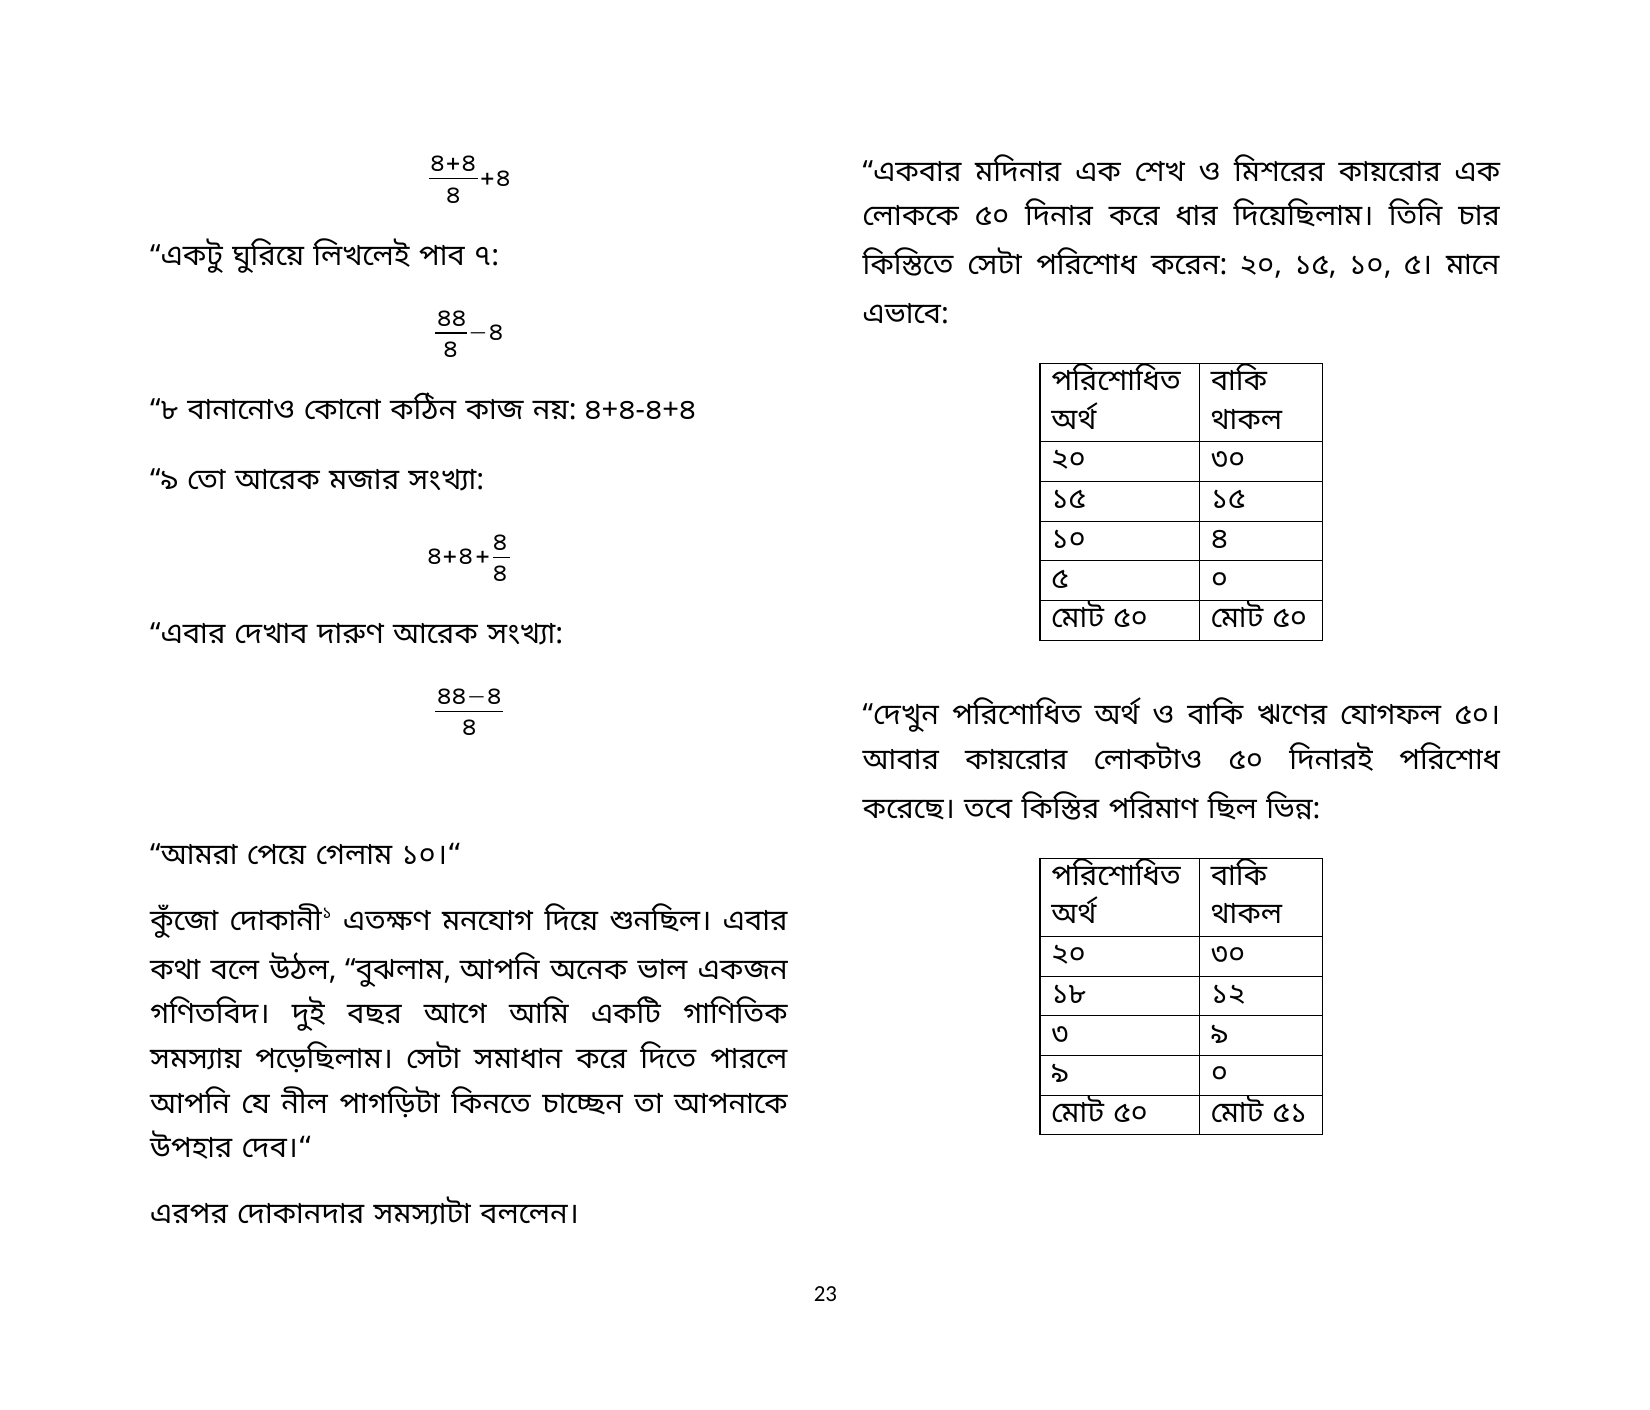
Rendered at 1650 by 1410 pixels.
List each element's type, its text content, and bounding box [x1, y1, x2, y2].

table_cell ২০ [1041, 442, 1199, 481]
table_cell মোট ৫১ [1200, 1096, 1322, 1134]
text “এবার দেখাব দারুণ আরেক সংখ্যা: [150, 612, 787, 656]
table_cell ২০ [1041, 937, 1199, 976]
table_header পরিশোধিত অর্থ [1041, 364, 1199, 441]
table_cell মোট ৫০ [1041, 1096, 1199, 1134]
table_header বাকি থাকল [1200, 364, 1322, 441]
table_cell ৫ [1041, 561, 1199, 600]
table_cell ০ [1200, 561, 1322, 600]
table_cell ৯ [1200, 1016, 1322, 1055]
text এরপর দোকানদার সমস্যাটা বললেন। [150, 1196, 787, 1235]
table_cell ৯ [1041, 1056, 1199, 1094]
text “৯ তো আরেক মজার সংখ্যা: [150, 458, 787, 501]
text “একবার মদিনার এক শেখ ও মিশরের কায়রোর এক লোককে ৫০ দিনার করে ধার দিয়েছিলাম। তিনি চার কিস্তিতে সেটা পরিশোধ করেন: ২০, ১৫, ১০, ৫। মানে এভাবে: [862, 150, 1500, 336]
text “৮ বানানোও কোনো কঠিন কাজ নয়: ৪+৪-৪+৪ [150, 388, 787, 431]
table_header বাকি থাকল [1200, 859, 1322, 936]
table_cell ১৮ [1041, 977, 1199, 1015]
text “দেখুন পরিশোধিত অর্থ ও বাকি ঋণের যোগফল ৫০। আবার কায়রোর লোকটাও ৫০ দিনারই পরিশোধ করেছে। তবে কিস্তির পরিমাণ ছিল ভিন্ন: [862, 694, 1500, 830]
table_cell ১২ [1200, 977, 1322, 1015]
text কুঁজো দোকানী১ এতক্ষণ মনযোগ দিয়ে শুনছিল। এবার কথা বলে উঠল, “বুঝলাম, আপনি অনেক ভাল একজন গণিতবিদ। দুই বছর আগে আমি একটি গাণিতিক সমস্যায় পড়েছিলাম। সেটা সমাধান করে দিতে পারলে আপনি যে নীল পাগড়িটা কিনতে চাচ্ছেন তা আপনাকে উপহার দেব।“ [150, 903, 787, 1170]
table_header পরিশোধিত অর্থ [1041, 859, 1199, 936]
table_cell ৩ [1041, 1016, 1199, 1055]
table_cell মোট ৫০ [1200, 601, 1322, 639]
table_cell ১৫ [1200, 482, 1322, 521]
table_cell মোট ৫০ [1041, 601, 1199, 639]
table_cell ১০ [1041, 522, 1199, 560]
table_cell ৪ [1200, 522, 1322, 560]
table_cell ৩০ [1200, 442, 1322, 481]
table_cell ০ [1200, 1056, 1322, 1094]
table_cell ১৫ [1041, 482, 1199, 521]
text “আমরা পেয়ে গেলাম ১০।“ [150, 833, 787, 876]
text “একটু ঘুরিয়ে লিখলেই পাব ৭: [150, 234, 787, 277]
table_cell ৩০ [1200, 937, 1322, 976]
